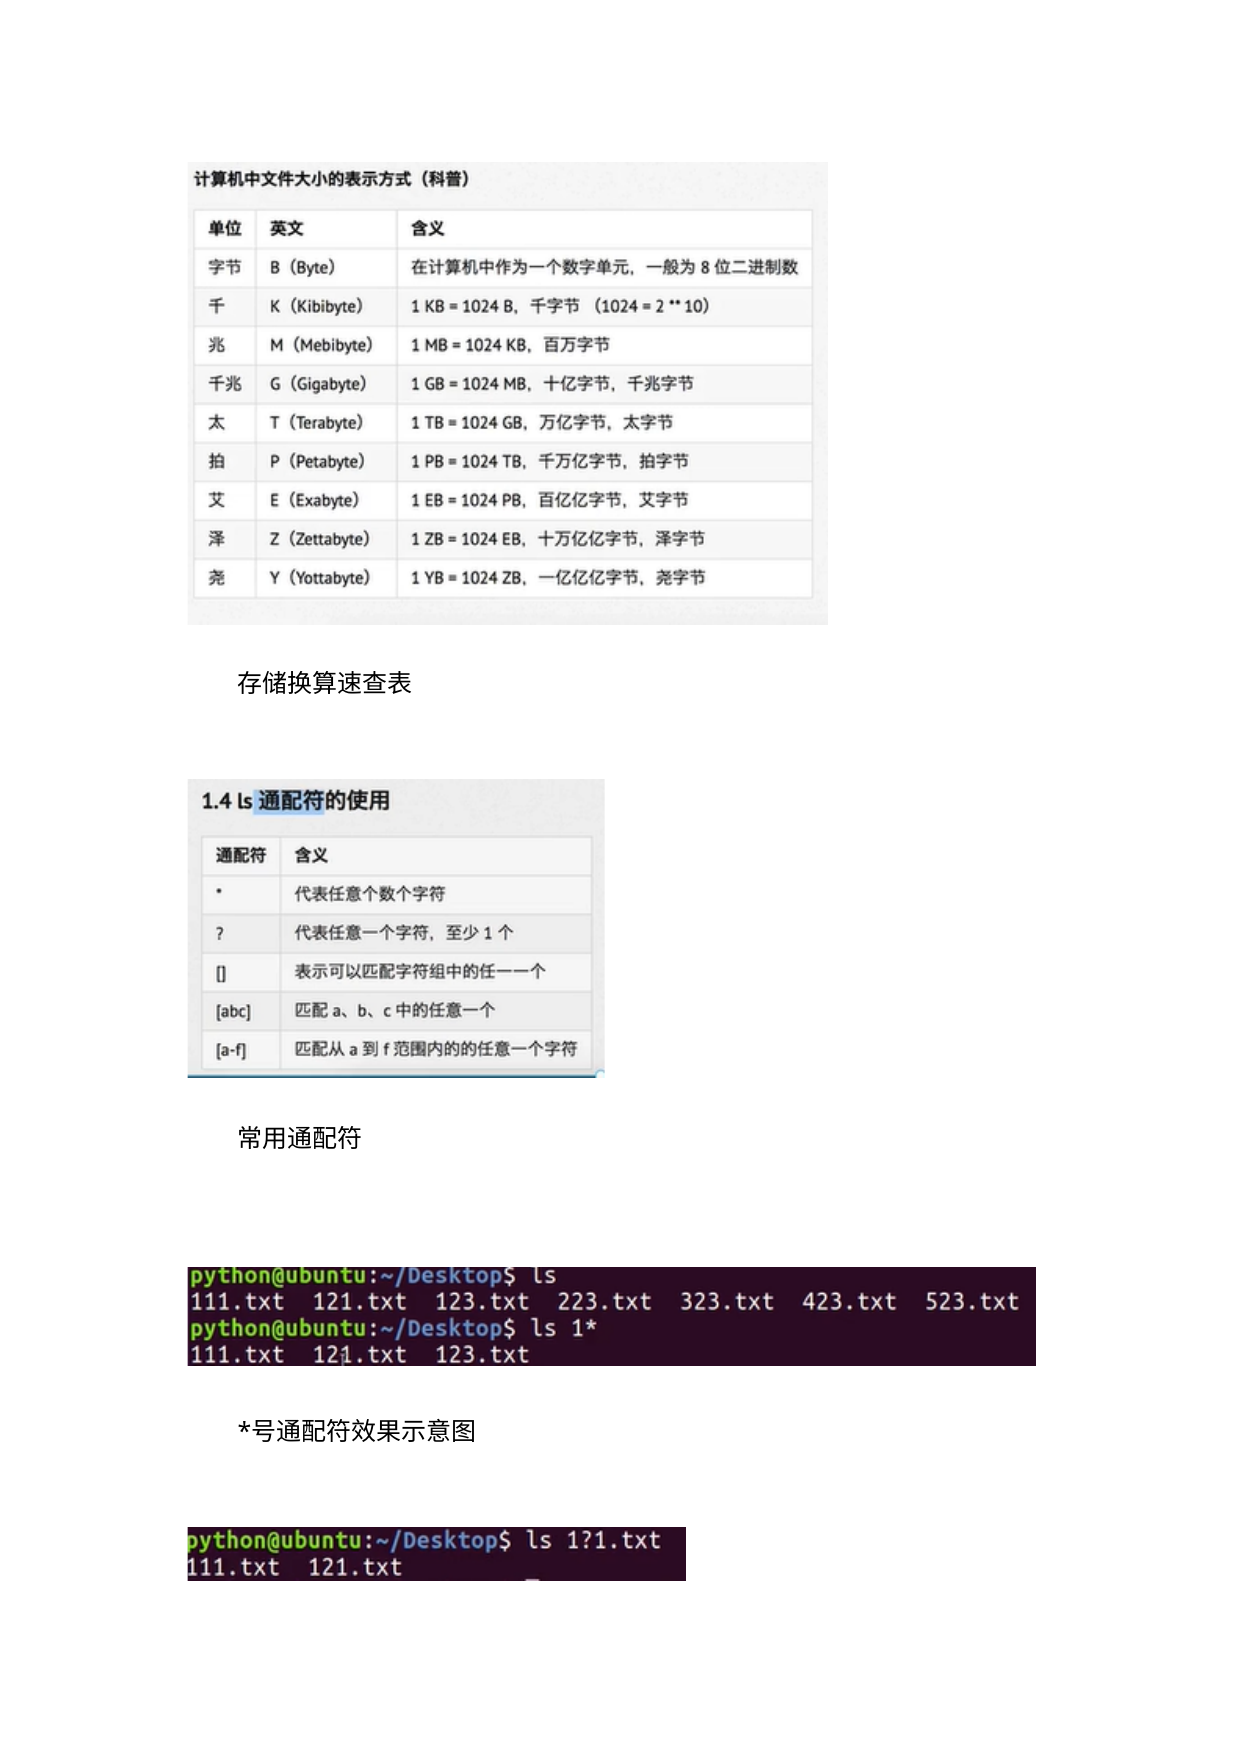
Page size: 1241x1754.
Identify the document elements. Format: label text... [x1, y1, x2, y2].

picture [187, 779, 605, 1078]
text 常用通配符 [187, 1104, 1053, 1169]
text 存储换算速查表 [187, 649, 1053, 714]
picture [187, 1527, 686, 1581]
picture [187, 1267, 1036, 1366]
picture [187, 162, 828, 625]
text *号通配符效果示意图 [187, 1397, 1053, 1462]
